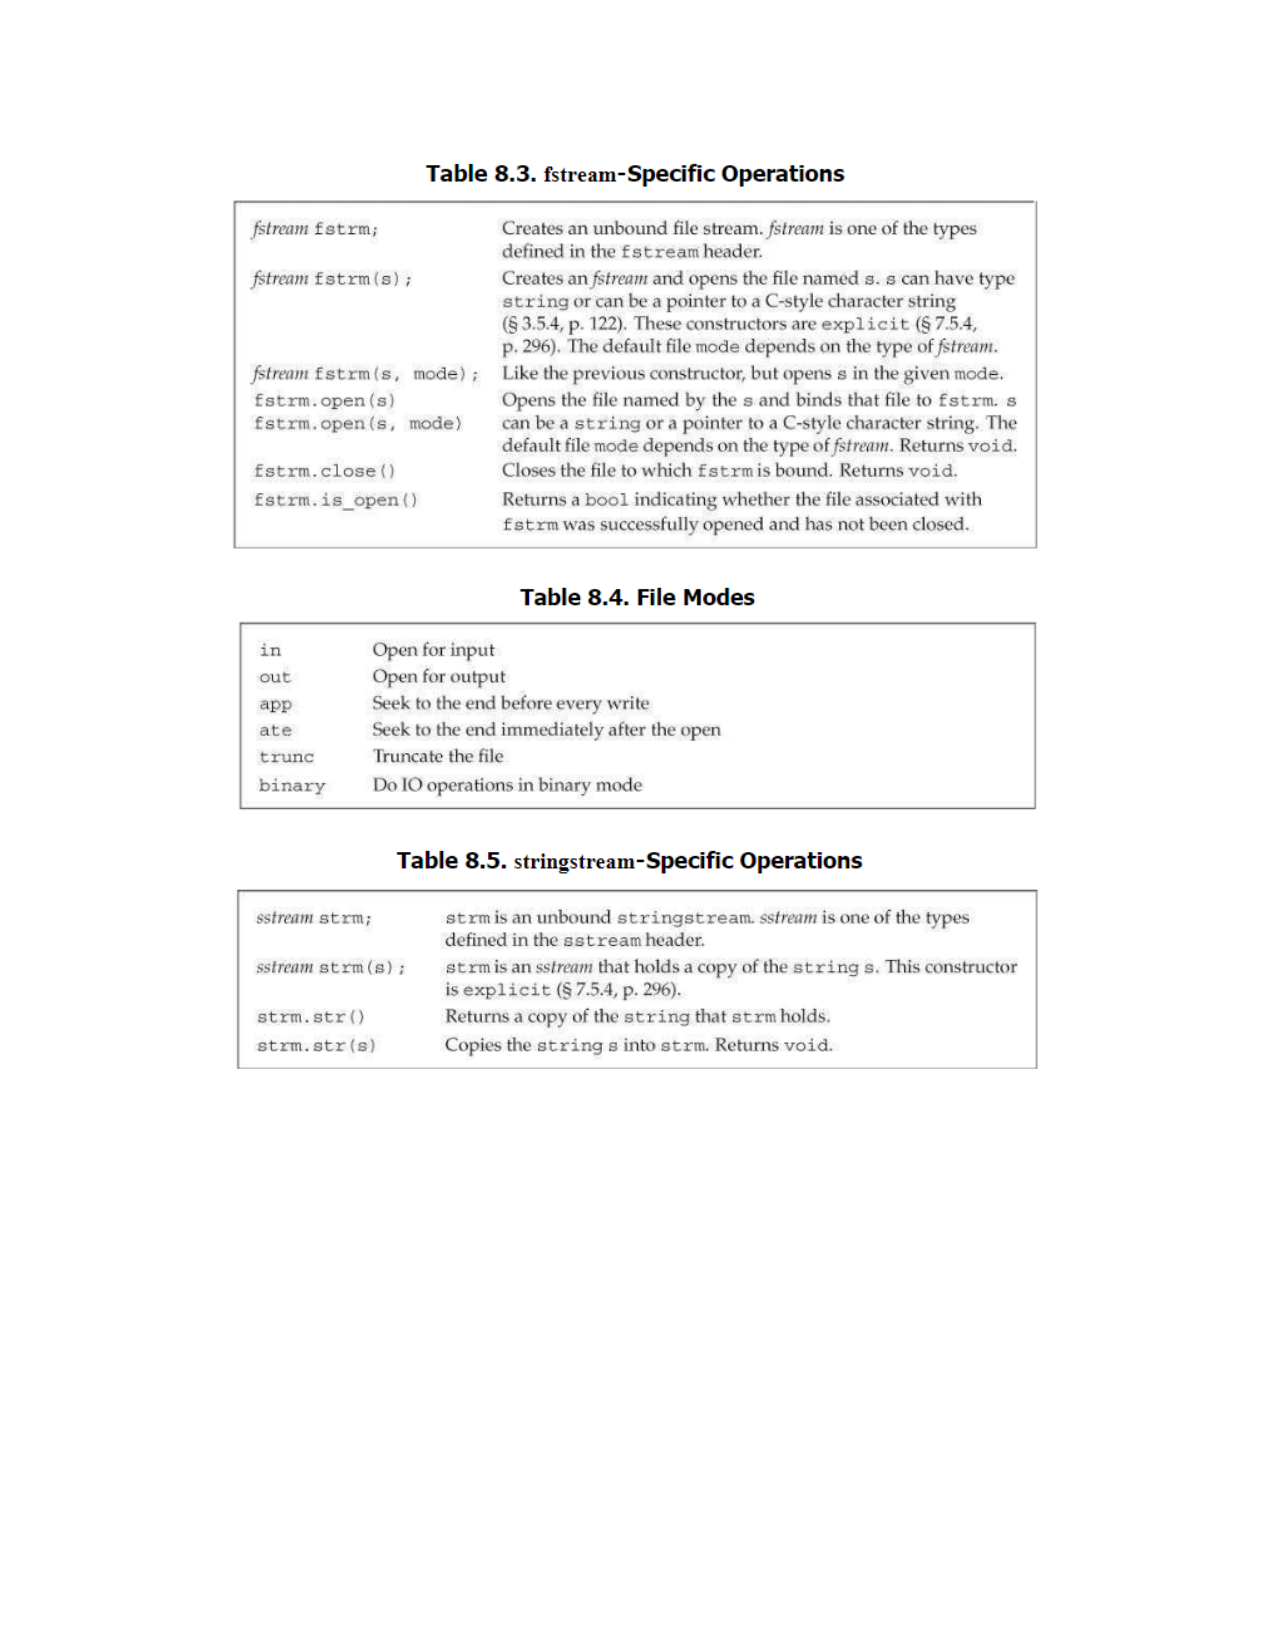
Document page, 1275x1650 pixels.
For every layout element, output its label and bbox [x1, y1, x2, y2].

picture [225, 150, 1050, 560]
picture [221, 836, 1054, 1089]
picture [231, 578, 1044, 818]
